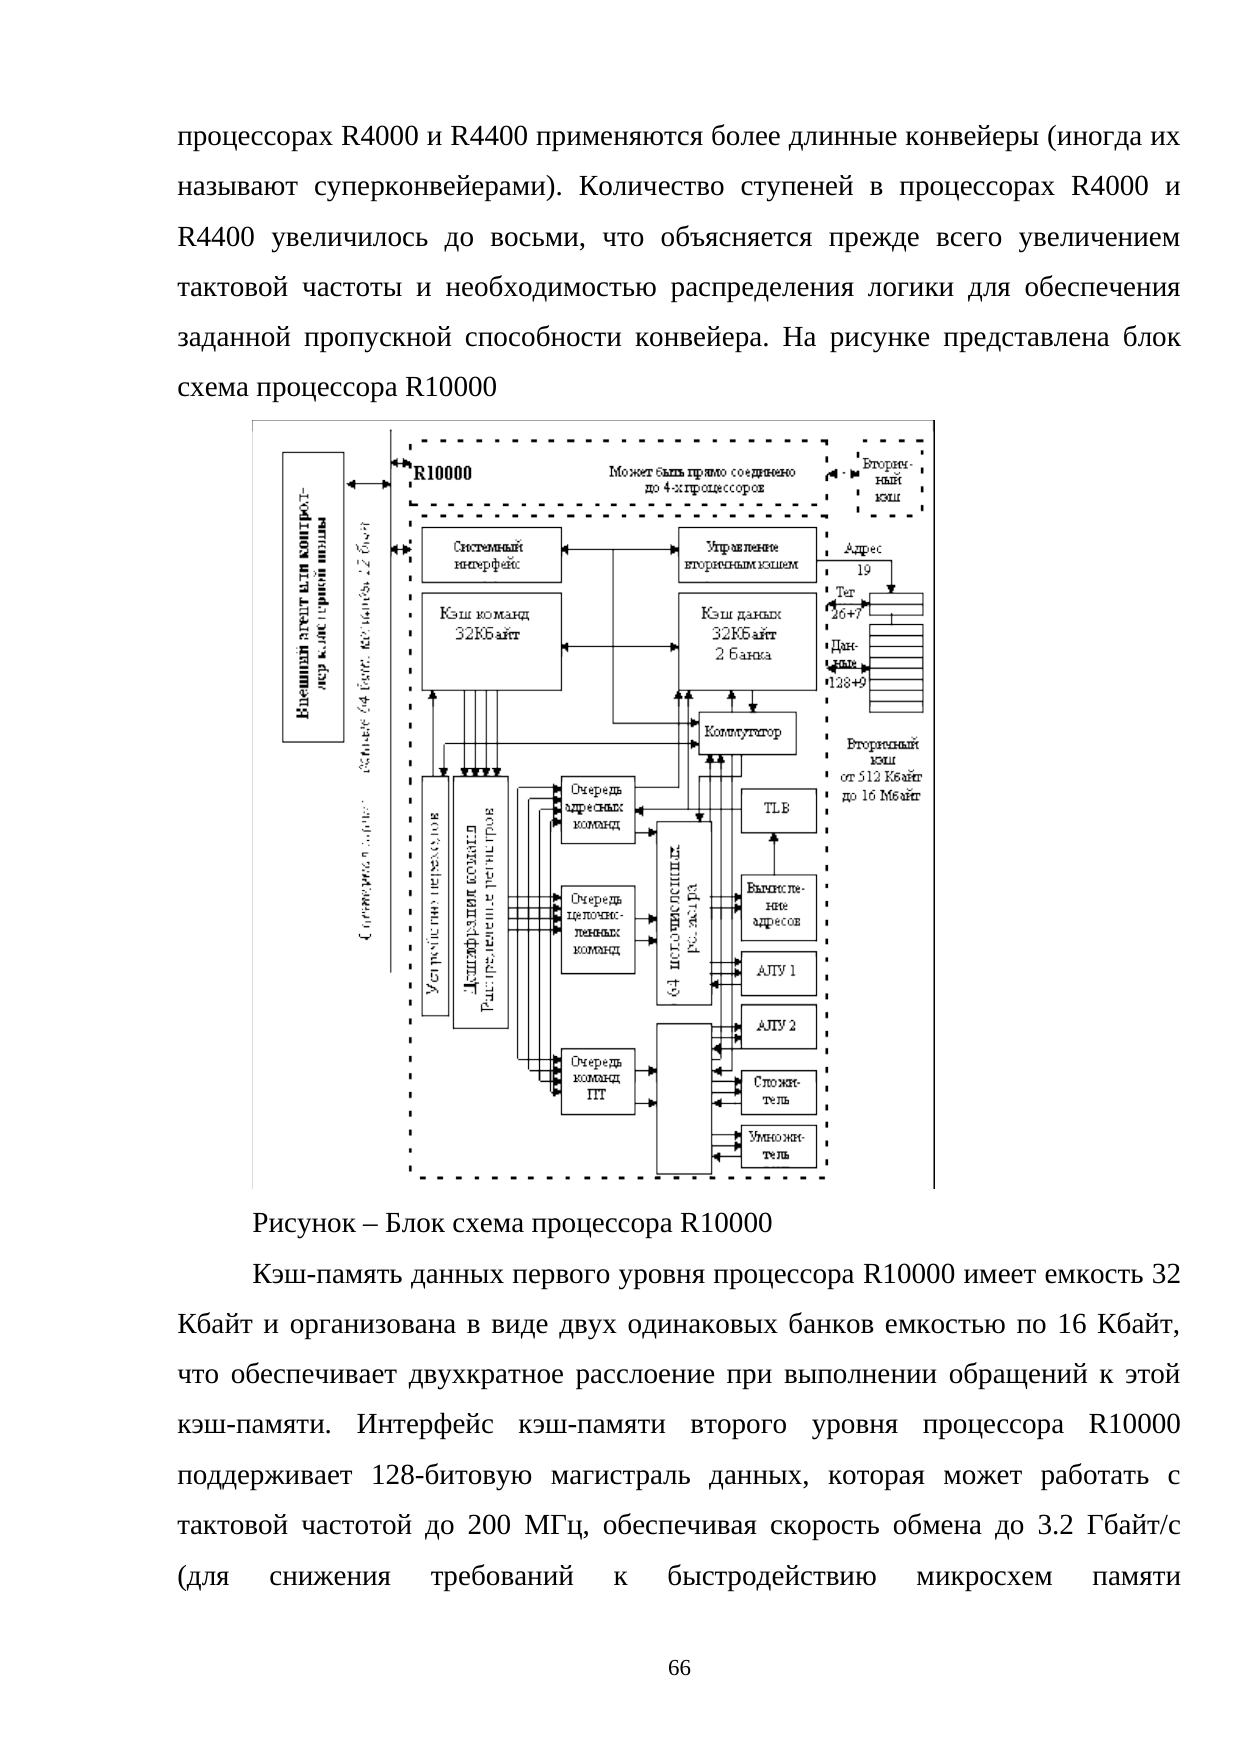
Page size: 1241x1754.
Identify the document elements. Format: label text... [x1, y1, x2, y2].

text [177, 118, 1182, 403]
picture [252, 420, 935, 1189]
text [177, 1256, 1182, 1591]
text Рисунок – Блок схема процессора R10000 [177, 1205, 1182, 1239]
